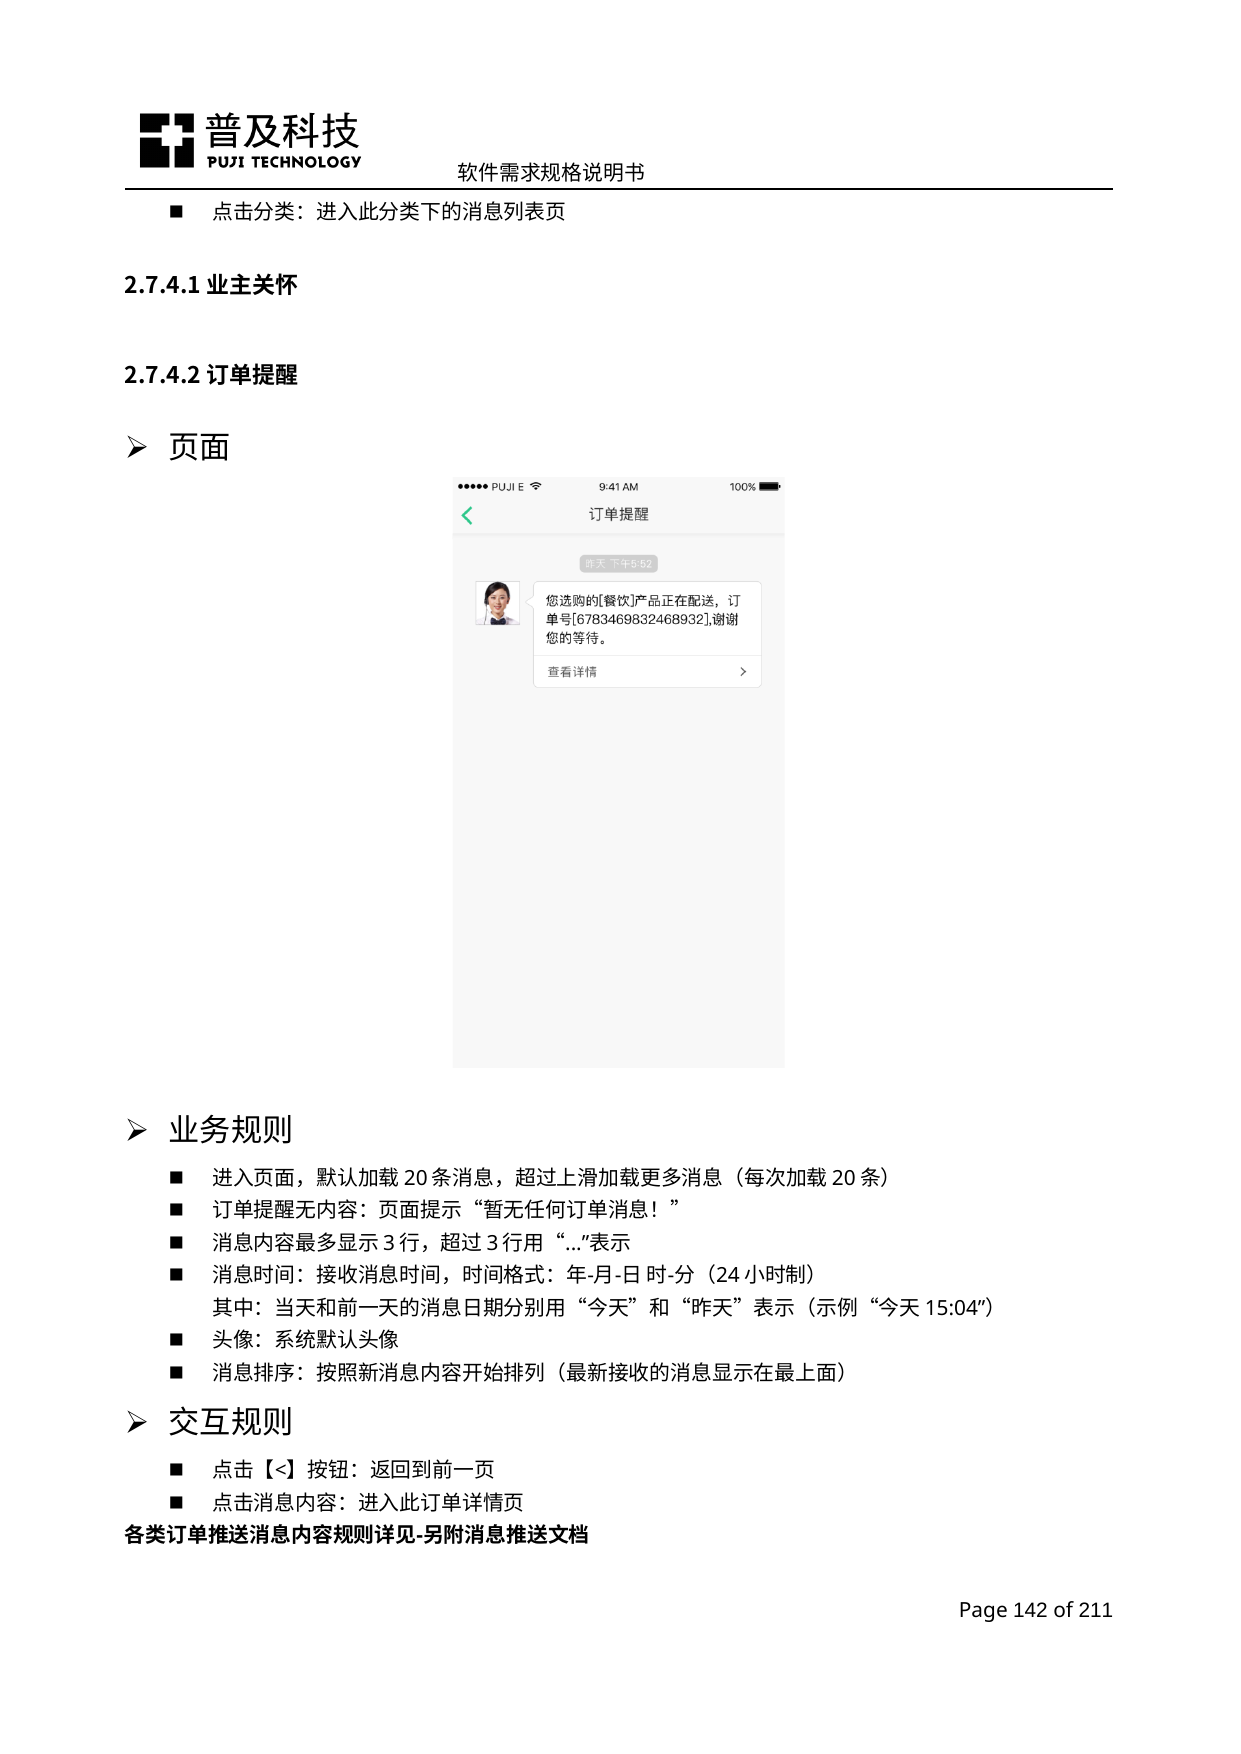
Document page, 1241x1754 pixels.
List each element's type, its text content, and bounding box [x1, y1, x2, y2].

list 点击消息内容：进入此订单详情页 [168, 1485, 1113, 1517]
subtitle 订单提醒 [124, 341, 1113, 406]
list 交互规则 [124, 1387, 1113, 1452]
picture [124, 103, 365, 180]
list 点击【<】按钮：返回到前一页 [168, 1452, 1113, 1485]
picture [452, 477, 785, 1068]
list 消息排序：按照新消息内容开始排列（最新接收的消息显示在最上面） [168, 1355, 1113, 1387]
list 头像：系统默认头像 [168, 1322, 1113, 1355]
text 各类订单推送消息内容规则详见-另附消息推送文档 [124, 1517, 1113, 1550]
list 进入页面，默认加载20条消息，超过上滑加载更多消息（每次加载20条） [168, 1160, 1113, 1192]
subtitle 业主关怀 [124, 251, 1113, 316]
list 消息内容最多显示3行，超过3行用“...”表示 [168, 1225, 1113, 1257]
list 消息时间：接收消息时间，时间格式：年-月-日 时-分（24小时制） [168, 1257, 1113, 1290]
list 页面 [124, 412, 1113, 477]
list 订单提醒无内容：页面提示“暂无任何订单消息！” [168, 1192, 1113, 1225]
list 点击分类：进入此分类下的消息列表页 [168, 194, 1113, 226]
list 业务规则 [124, 1095, 1113, 1160]
list 其中：当天和前一天的消息日期分别用“今天”和“昨天”表示（示例“今天15:04”） [212, 1290, 1113, 1322]
